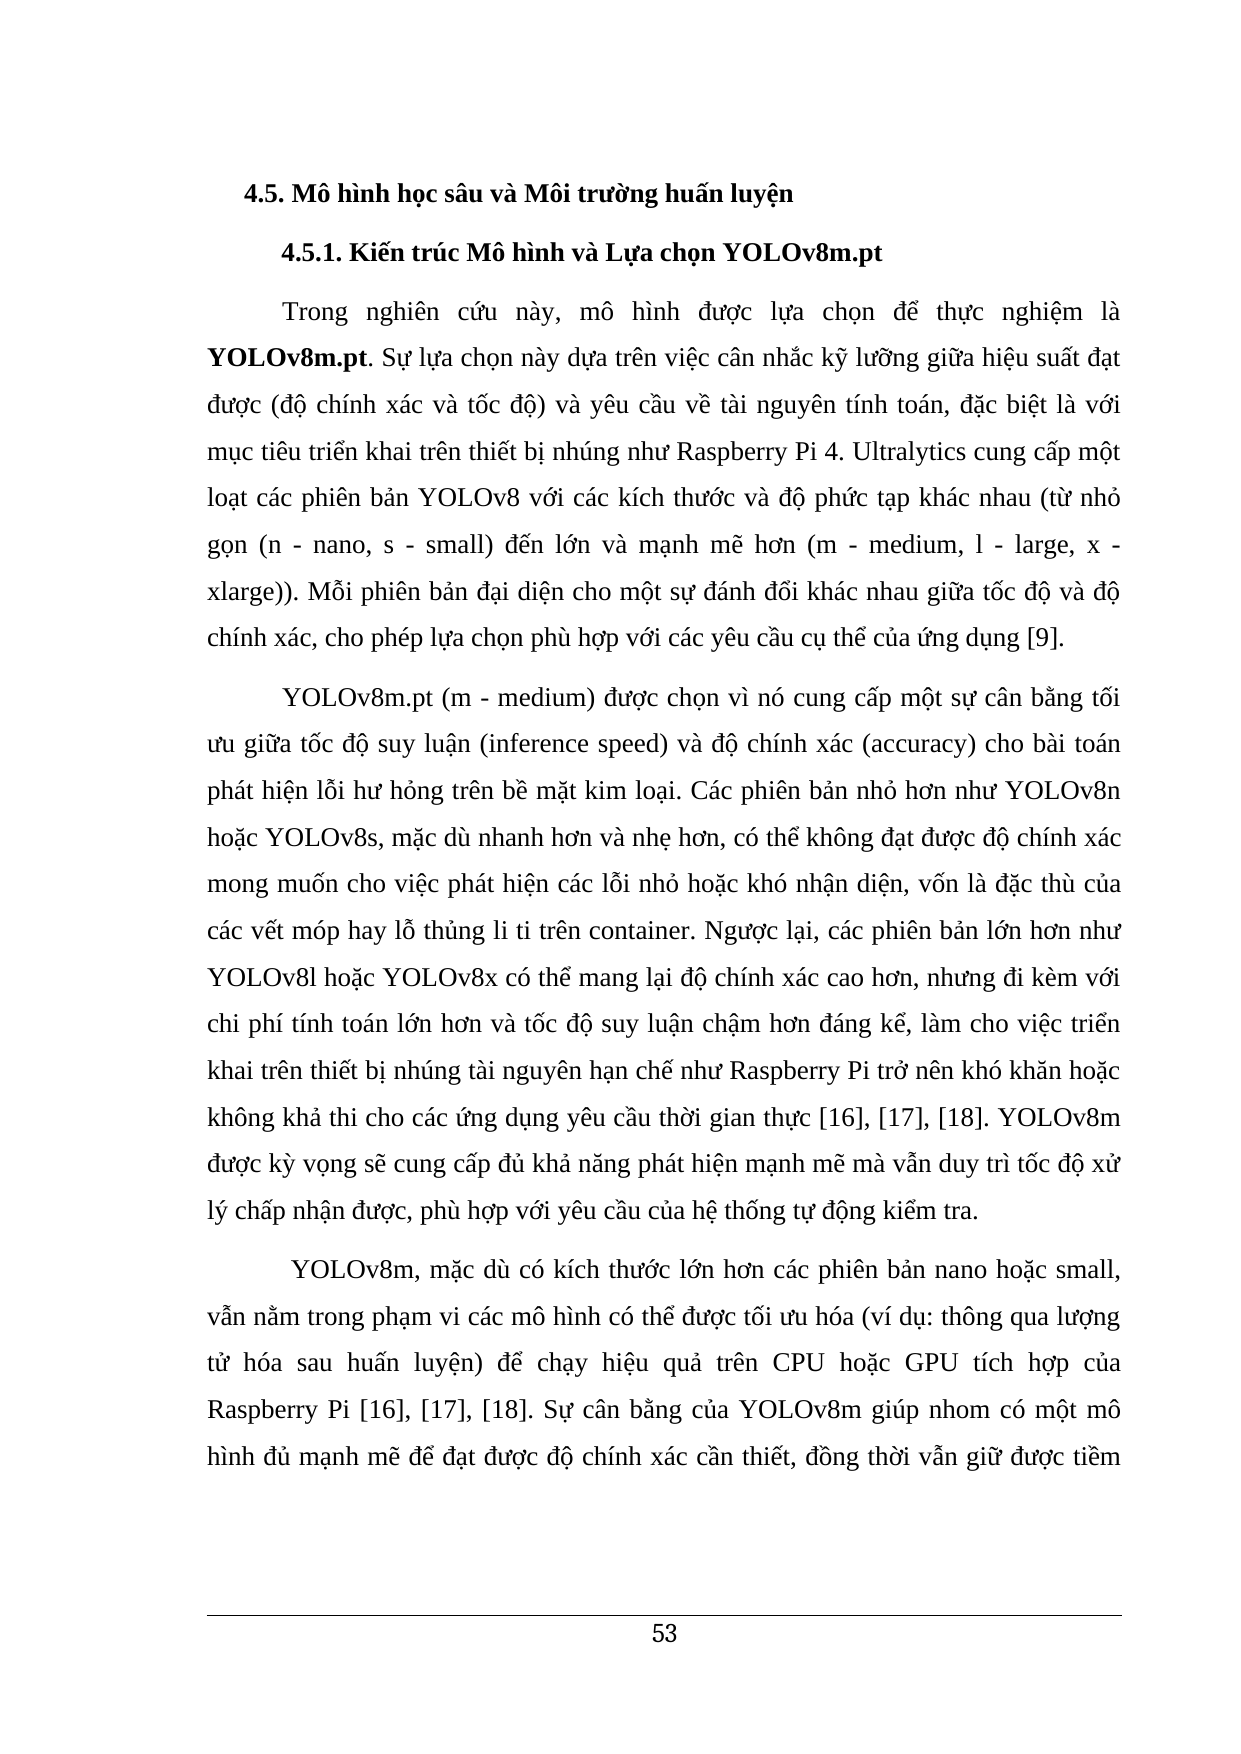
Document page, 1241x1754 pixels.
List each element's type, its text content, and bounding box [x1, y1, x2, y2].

subtitle Mô hình học sâu và Môi trường huấn luyện [244, 177, 1122, 208]
subtitle Kiến trúc Mô hình và Lựa chọn YOLOv8m.pt [281, 236, 1122, 267]
text Trong nghiên cứu này, mô hình được lựa chọn để thực nghiệm là YOLOv8m.pt. Sự lựa chọn này dựa trên việc cân nhắc kỹ lưỡng giữa hiệu suất đạt được (độ chính xác và tốc độ) và yêu cầu về tài nguyên tính toán, đặc biệt là với mục tiêu triển khai trên thiết bị nhúng như Raspberry Pi 4. Ultralytics cung cấp một loạt các phiên bản YOLOv8 với các kích thước và độ phức tạp khác nhau (từ nhỏ gọn (n - nano, s - small) đến lớn và mạnh mẽ hơn (m - medium, l - large, x - xlarge)). Mỗi phiên bản đại diện cho một sự đánh đổi khác nhau giữa tốc độ và độ chính xác, cho phép lựa chọn phù hợp với các yêu cầu cụ thể của ứng dụng [9]. [207, 295, 1122, 653]
text YOLOv8m.pt (m - medium) được chọn vì nó cung cấp một sự cân bằng tối ưu giữa tốc độ suy luận (inference speed) và độ chính xác (accuracy) cho bài toán phát hiện lỗi hư hỏng trên bề mặt kim loại. Các phiên bản nhỏ hơn như YOLOv8n hoặc YOLOv8s, mặc dù nhanh hơn và nhẹ hơn, có thể không đạt được độ chính xác mong muốn cho việc phát hiện các lỗi nhỏ hoặc khó nhận diện, vốn là đặc thù của các vết móp hay lỗ thủng li ti trên container. Ngược lại, các phiên bản lớn hơn như YOLOv8l hoặc YOLOv8x có thể mang lại độ chính xác cao hơn, nhưng đi kèm với chi phí tính toán lớn hơn và tốc độ suy luận chậm hơn đáng kể, làm cho việc triển khai trên thiết bị nhúng tài nguyên hạn chế như Raspberry Pi trở nên khó khăn hoặc không khả thi cho các ứng dụng yêu cầu thời gian thực [16], [17], [18]. YOLOv8m được kỳ vọng sẽ cung cấp đủ khả năng phát hiện mạnh mẽ mà vẫn duy trì tốc độ xử lý chấp nhận được, phù hợp với yêu cầu của hệ thống tự động kiểm tra. [207, 681, 1122, 1225]
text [207, 1253, 1122, 1471]
